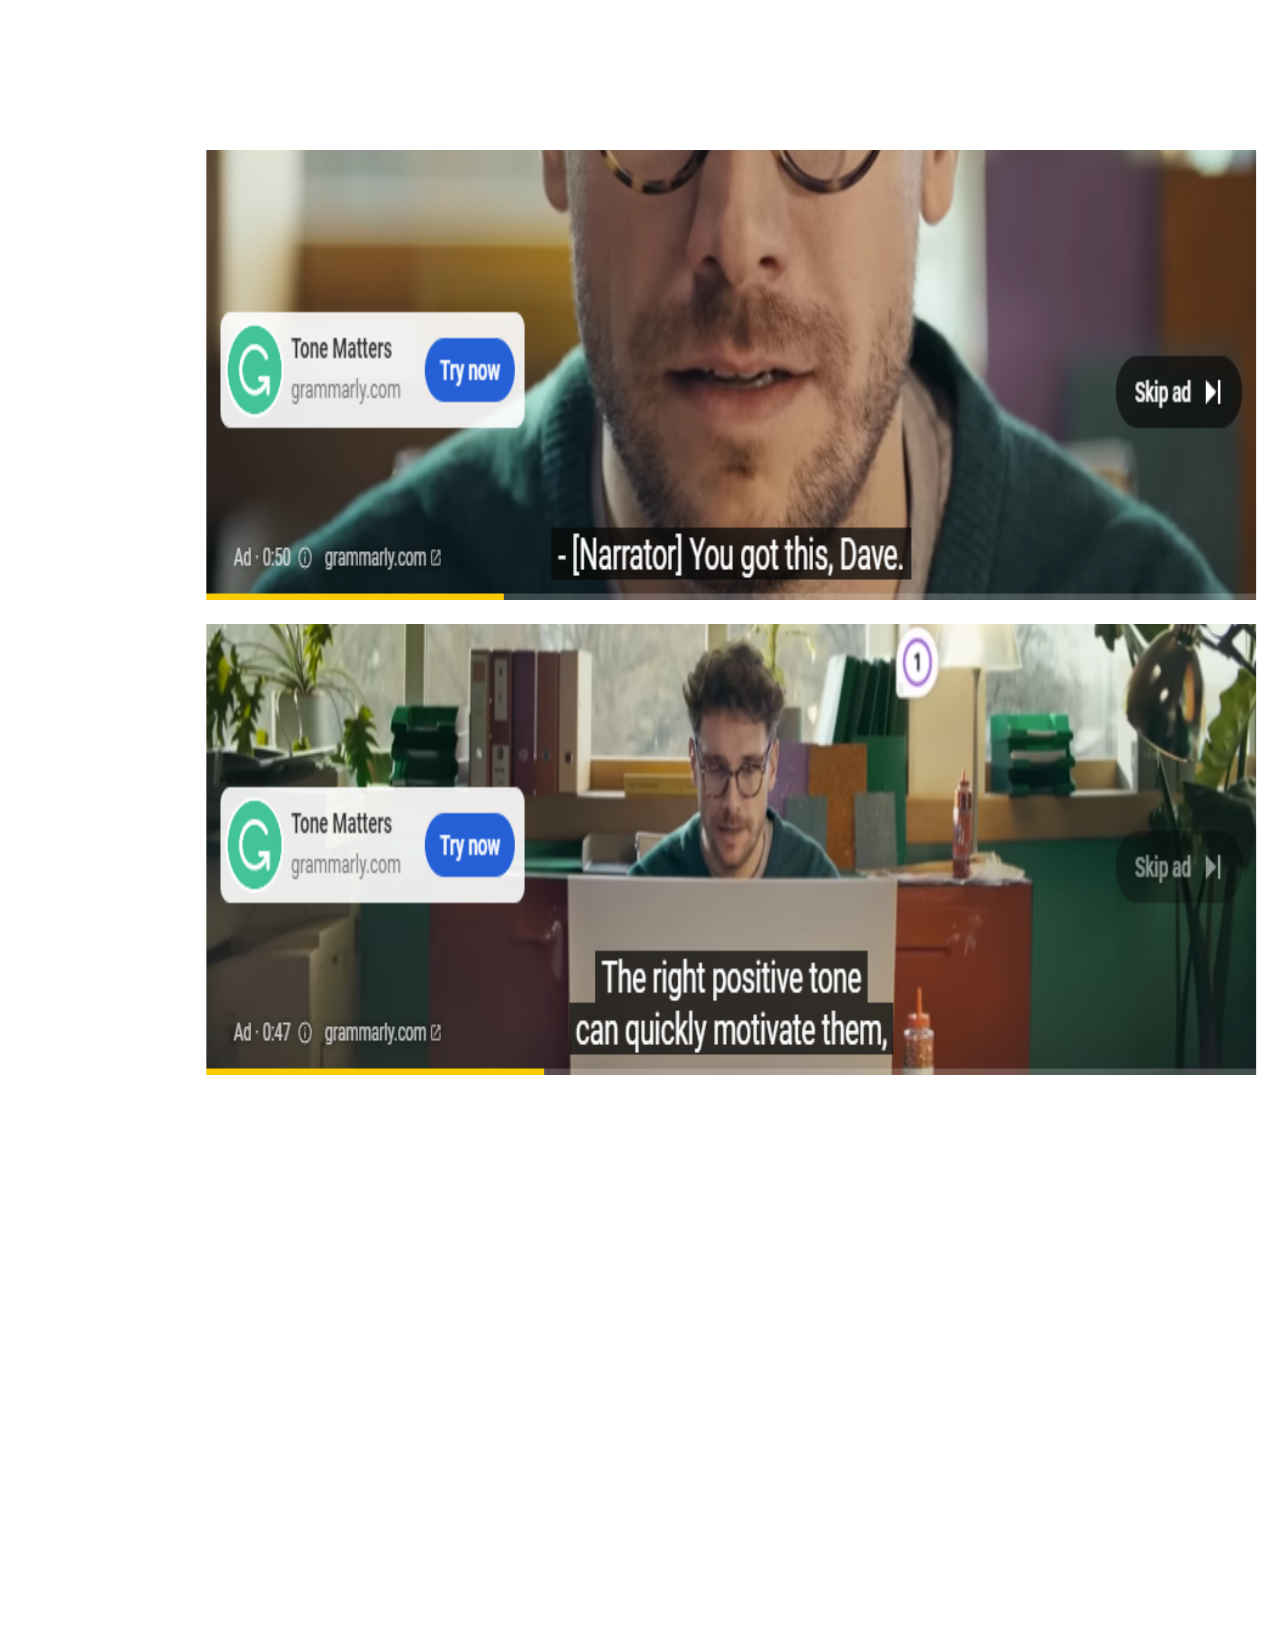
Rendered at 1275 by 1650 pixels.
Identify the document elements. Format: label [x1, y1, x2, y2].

picture [206, 150, 1257, 600]
picture [206, 624, 1257, 1075]
